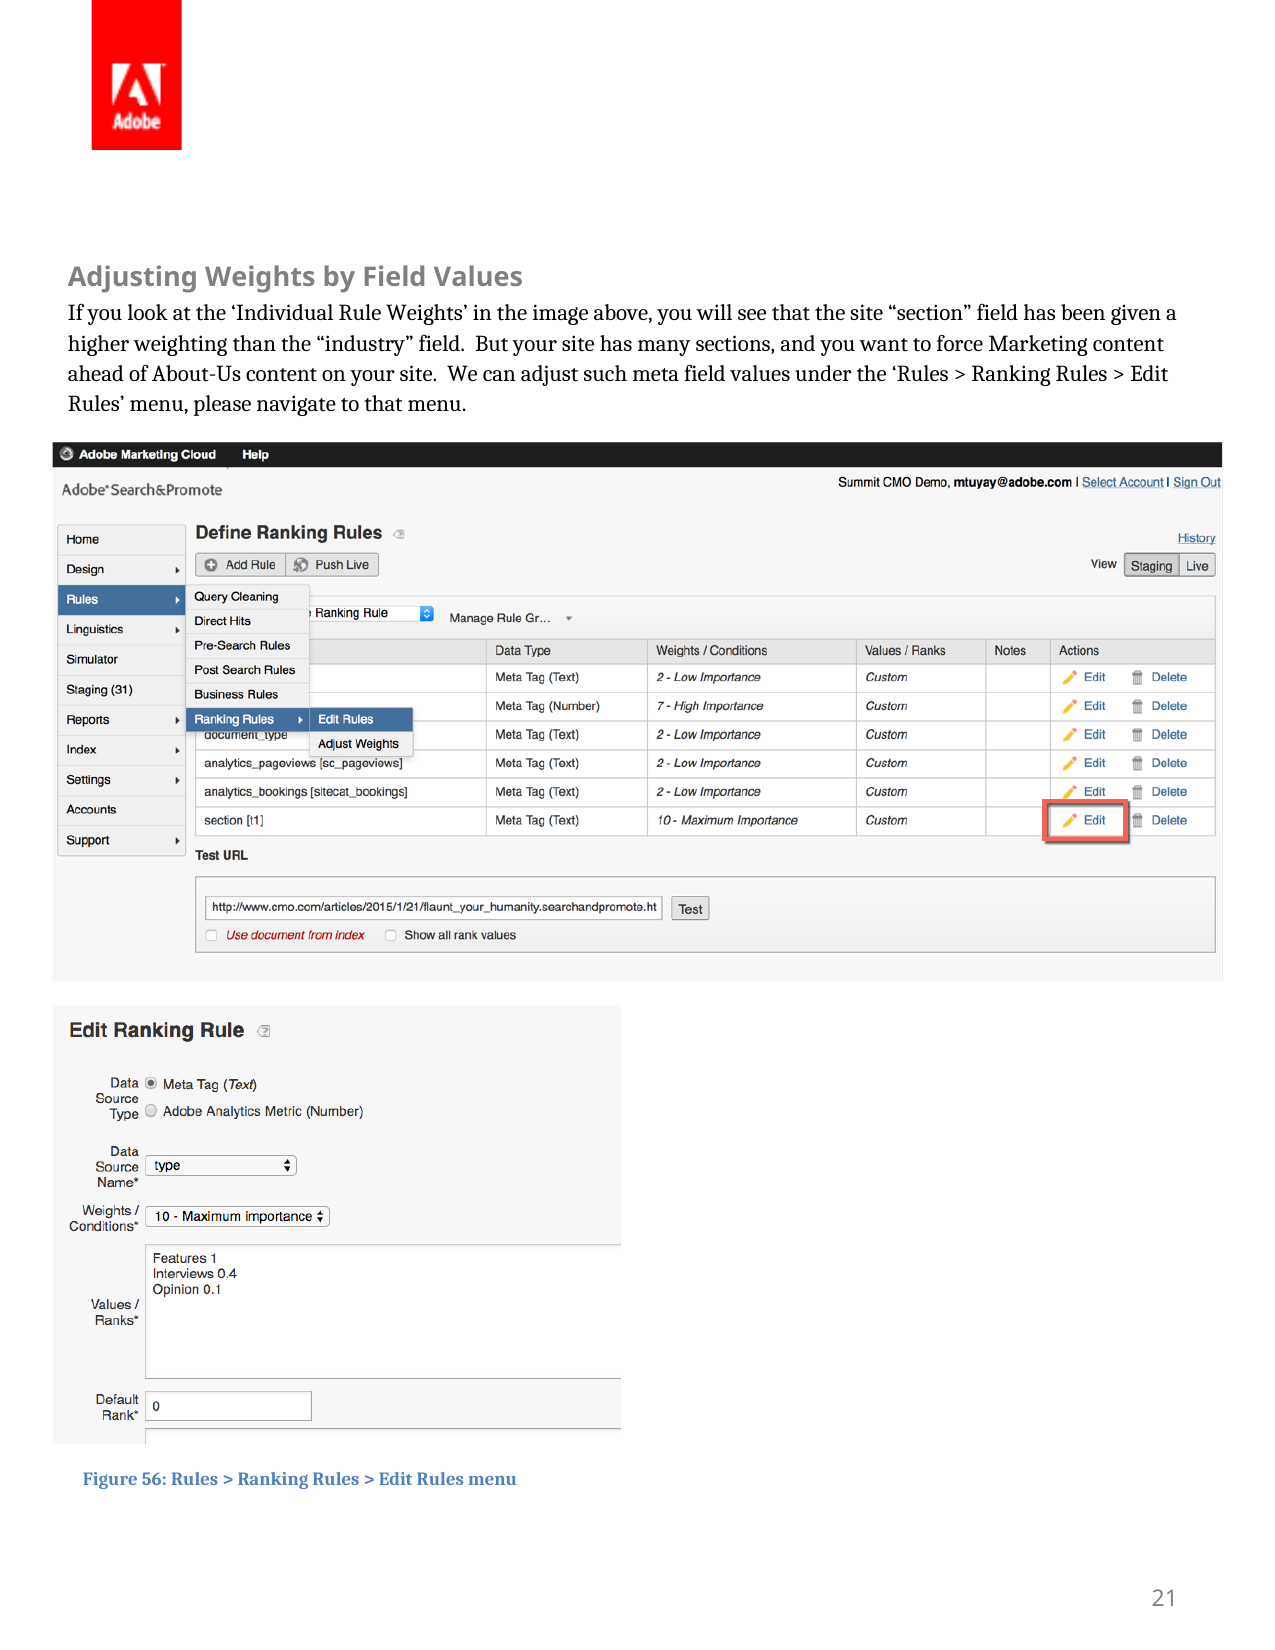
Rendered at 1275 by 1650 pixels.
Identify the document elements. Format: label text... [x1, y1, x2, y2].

picture [52, 0, 182, 150]
subtitle Adjusting Weights by Field Values [68, 258, 1222, 295]
picture [52, 441, 1223, 981]
text If you look at the ‘Individual Rule Weights’ in the image above, you will see that the site “section” field has been given a higher weighting than the “industry” field. But your site has many sections, and you want to force Marketing content ahead of About-Us content on your site. We can adjust such meta field values under the ‘Rules > Ranking Rules > Edit Rules’ menu, please navigate to that menu. [68, 300, 1222, 417]
picture [52, 1005, 621, 1444]
